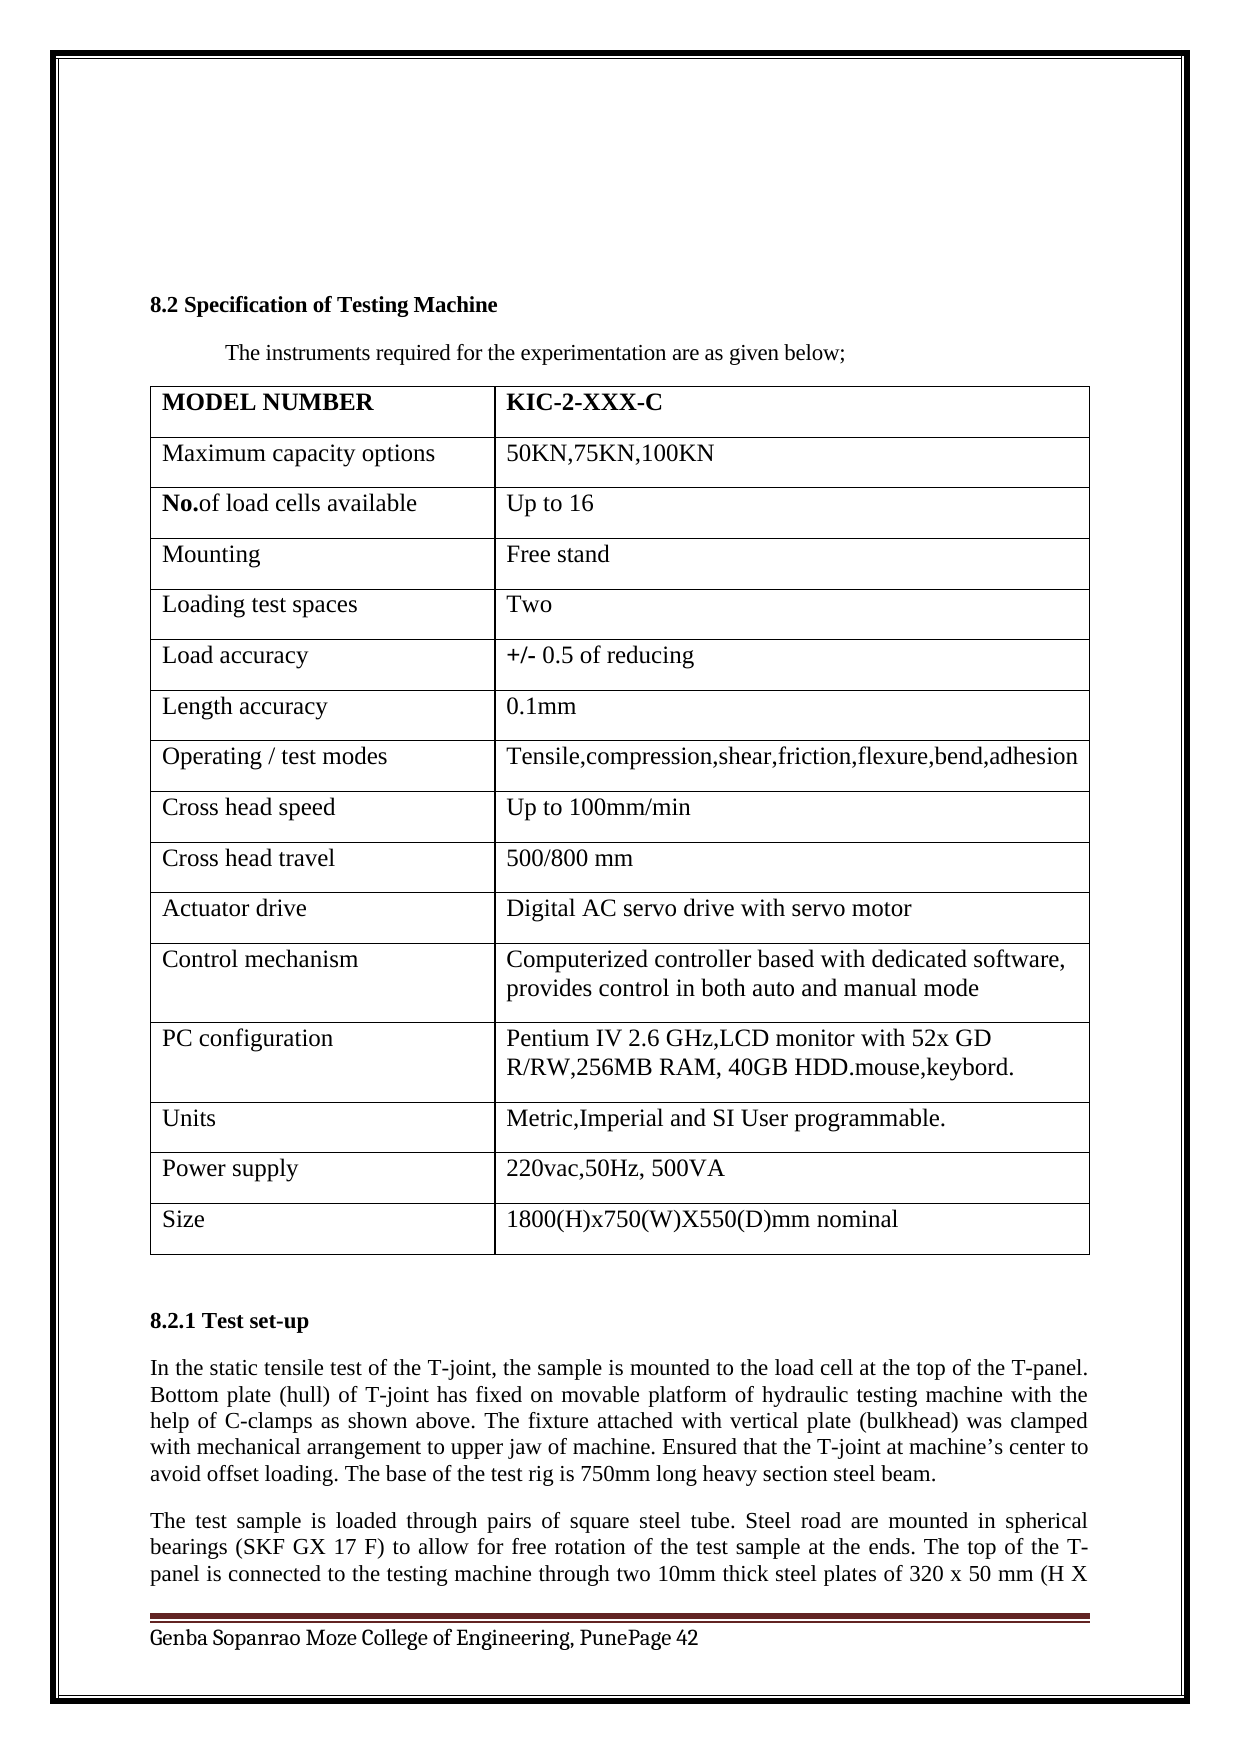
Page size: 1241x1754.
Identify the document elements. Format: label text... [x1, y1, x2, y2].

table_cell 50KN,75KN,100KN [496, 438, 1089, 487]
table_cell Metric,Imperial and SI User programmable. [496, 1103, 1089, 1152]
text The instruments required for the experimentation are as given below; [150, 339, 1081, 365]
table_cell Units [151, 1103, 494, 1152]
table_cell 220vac,50Hz, 500VA [496, 1153, 1089, 1203]
table_cell Load accuracy [151, 640, 494, 690]
table_cell Computerized controller based with dedicated software, provides control in both auto and manual mode [496, 944, 1089, 1022]
table_cell PC configuration [151, 1023, 494, 1102]
table_cell Control mechanism [151, 944, 494, 1022]
text 8.2.1 Test set-up [150, 1307, 1090, 1333]
table_cell 1800(H)x750(W)X550(D)mm nominal [496, 1204, 1089, 1253]
table_header MODEL NUMBER [151, 387, 494, 437]
text 8.2 Specification of Testing Machine [150, 292, 1081, 318]
table_cell Digital AC servo drive with servo motor [496, 893, 1089, 943]
table_cell Loading test spaces [151, 590, 494, 639]
table_cell Cross head travel [151, 843, 494, 892]
table_cell Two [496, 590, 1089, 639]
table_cell Up to 16 [496, 488, 1089, 538]
table_cell Actuator drive [151, 893, 494, 943]
table_cell Maximum capacity options [151, 438, 494, 487]
table_cell 500/800 mm [496, 843, 1089, 892]
table_cell Power supply [151, 1153, 494, 1203]
table_cell Operating / test modes [151, 741, 494, 791]
table_cell Up to 100mm/min [496, 792, 1089, 842]
table_cell Mounting [151, 539, 494, 588]
table_cell Tensile,compression,shear,friction,flexure,bend,adhesion [496, 741, 1089, 791]
table_cell Free stand [496, 539, 1089, 588]
table_cell No.of load cells available [151, 488, 494, 538]
table_cell 0.1mm [496, 691, 1089, 740]
table_cell Cross head speed [151, 792, 494, 842]
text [150, 1507, 1090, 1586]
text In the static tensile test of the T-joint, the sample is mounted to the load cell at the top of the T-panel. Bottom plate (hull) of T-joint has fixed on movable platform of hydraulic testing machine with the help of C-clamps as shown above. The fixture attached with vertical plate (bulkhead) was clamped with mechanical arrangement to upper jaw of machine. Ensured that the T-joint at machine’s center to avoid offset loading. The base of the test rig is 750mm long heavy section steel beam. [150, 1354, 1090, 1486]
table_header KIC-2-XXX-C [496, 387, 1089, 437]
table_cell Pentium IV 2.6 GHz,LCD monitor with 52x GD R/RW,256MB RAM, 40GB HDD.mouse,keybord. [496, 1023, 1089, 1102]
table_cell Size [151, 1204, 494, 1253]
table_cell Length accuracy [151, 691, 494, 740]
table_cell +/- 0.5 of reducing [496, 640, 1089, 690]
